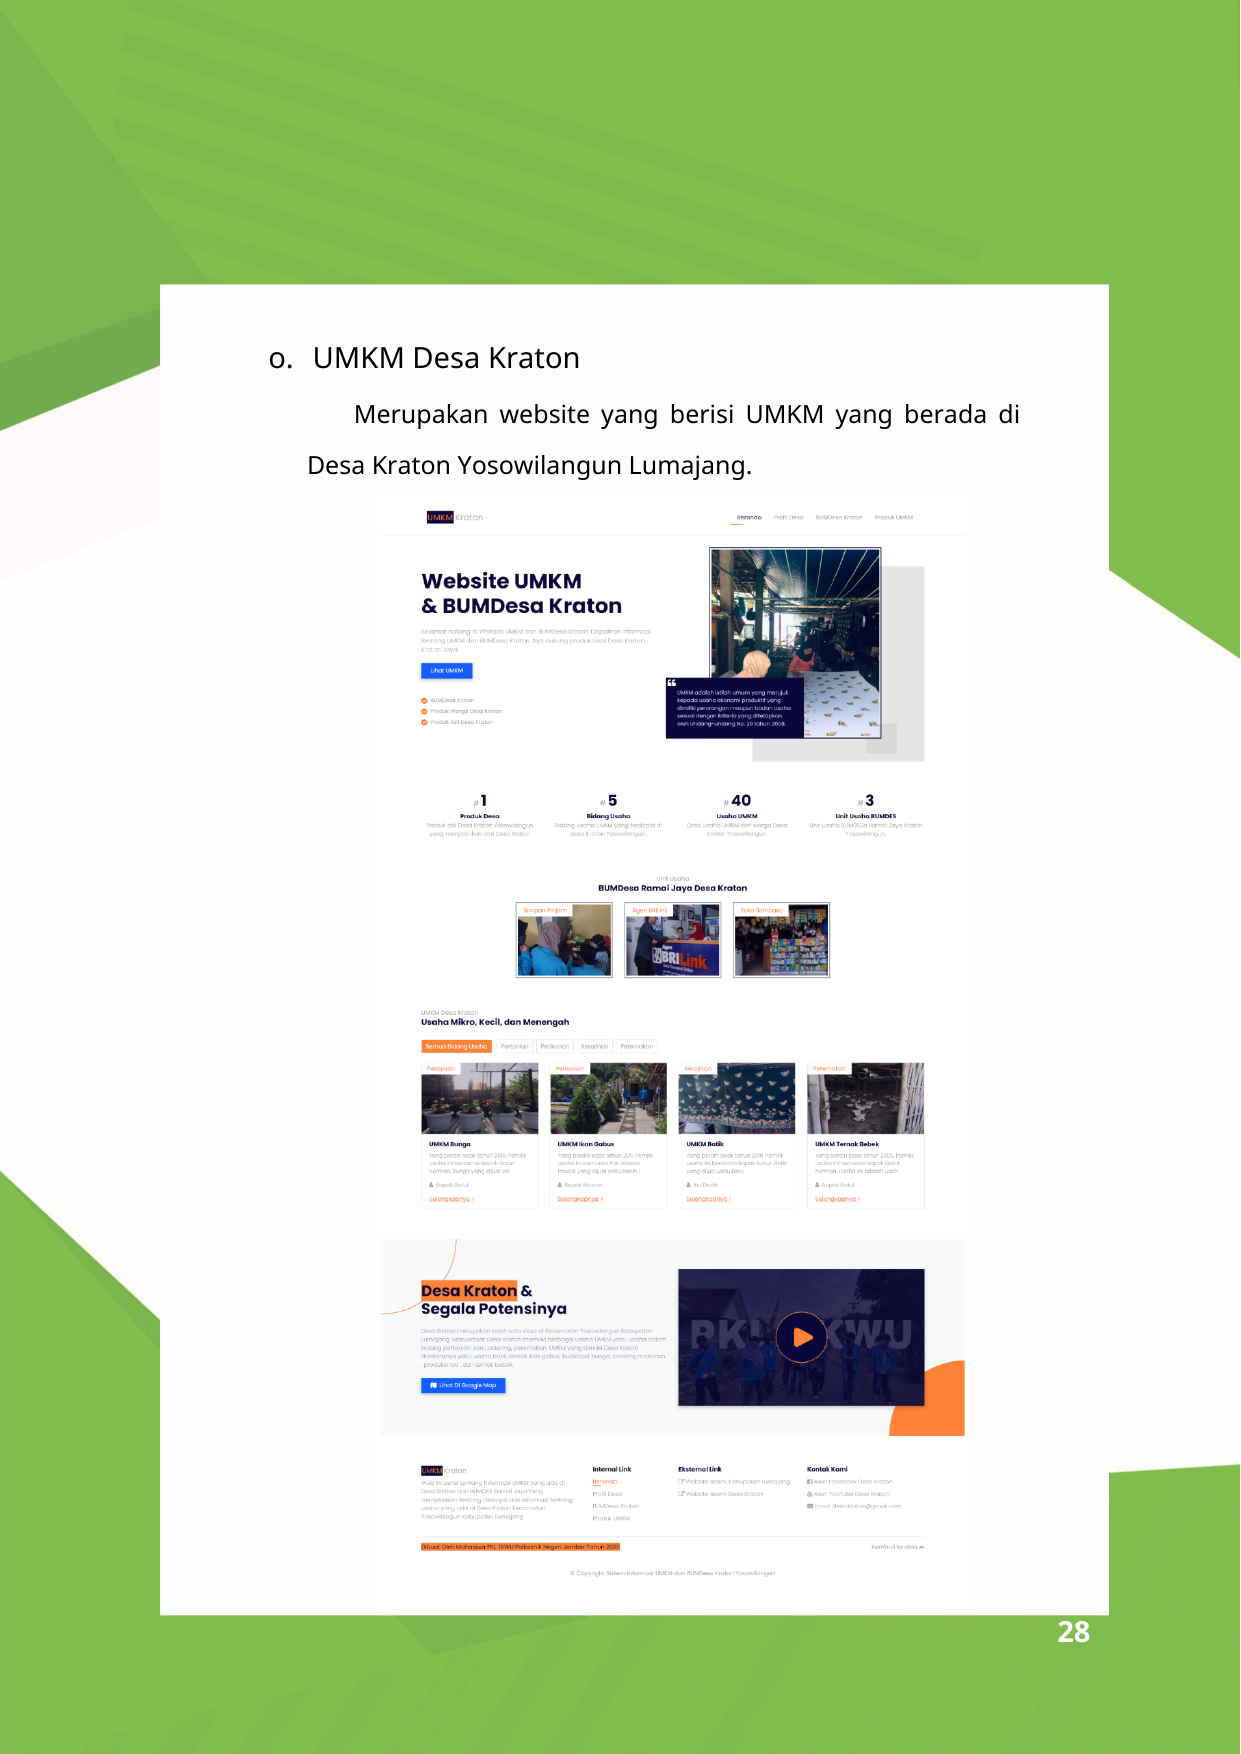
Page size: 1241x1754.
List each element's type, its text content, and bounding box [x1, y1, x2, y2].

picture [0, 0, 1241, 1754]
list Merupakan website yang berisi UMKM yang berada di Desa Kraton Yosowilangun Lumajang. [307, 397, 1021, 482]
list UMKM Desa Kraton [268, 337, 1090, 377]
